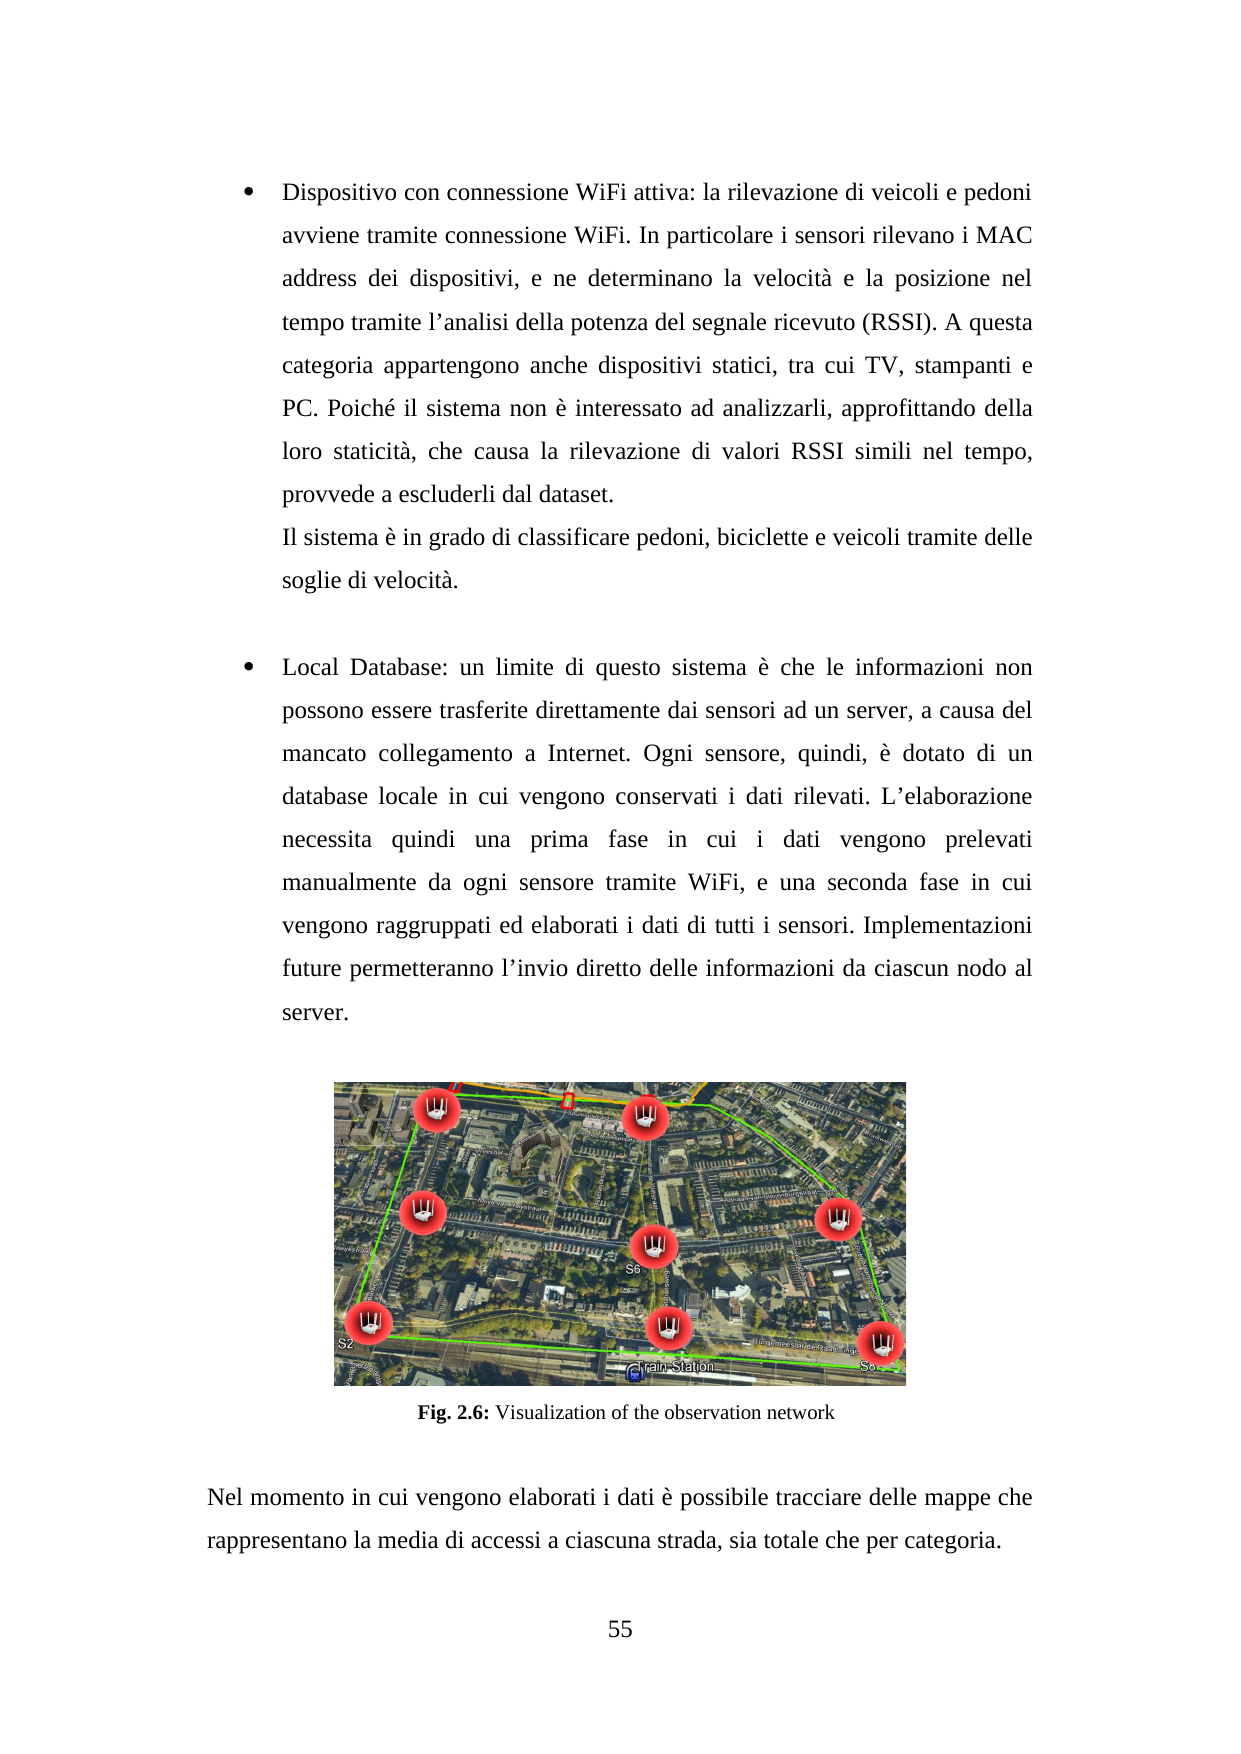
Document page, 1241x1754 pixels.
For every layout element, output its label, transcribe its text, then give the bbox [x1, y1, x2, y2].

list Local Database: un limite di questo sistema è che le informazioni non possono essere trasferite direttamente dai sensori ad un server, a causa del mancato collegamento a Internet. Ogni sensore, quindi, è dotato di un database locale in cui vengono conservati i dati rilevati. L’elaborazione necessita quindi una prima fase in cui i dati vengono prelevati manualmente da ogni sensore tramite WiFi, e una seconda fase in cui vengono raggruppati ed elaborati i dati di tutti i sensori. Implementazioni future permetteranno l’invio diretto delle informazioni da ciascun nodo al server. [244, 652, 1033, 1025]
list Dispositivo con connessione WiFi attiva: la rilevazione di veicoli e pedoni avviene tramite connessione WiFi. In particolare i sensori rilevano i MAC address dei dispositivi, e ne determinano la velocità e la posizione nel tempo tramite l’analisi della potenza del segnale ricevuto (RSSI). A questa categoria appartengono anche dispositivi statici, tra cui TV, stampanti e PC. Poiché il sistema non è interessato ad analizzarli, approfittando della loro staticità, che causa la rilevazione di valori RSSI simili nel tempo, provvede a escluderli dal dataset. [244, 177, 1033, 508]
picture [334, 1082, 907, 1386]
list Il sistema è in grado di classificare pedoni, biciclette e veicoli tramite delle soglie di velocità. [282, 522, 1033, 594]
text Fig. 2.6: Visualization of the observation network [207, 1400, 1033, 1424]
text Nel momento in cui vengono elaborati i dati è possibile tracciare delle mappe che rappresentano la media di accessi a ciascuna strada, sia totale che per categoria. [207, 1482, 1033, 1553]
